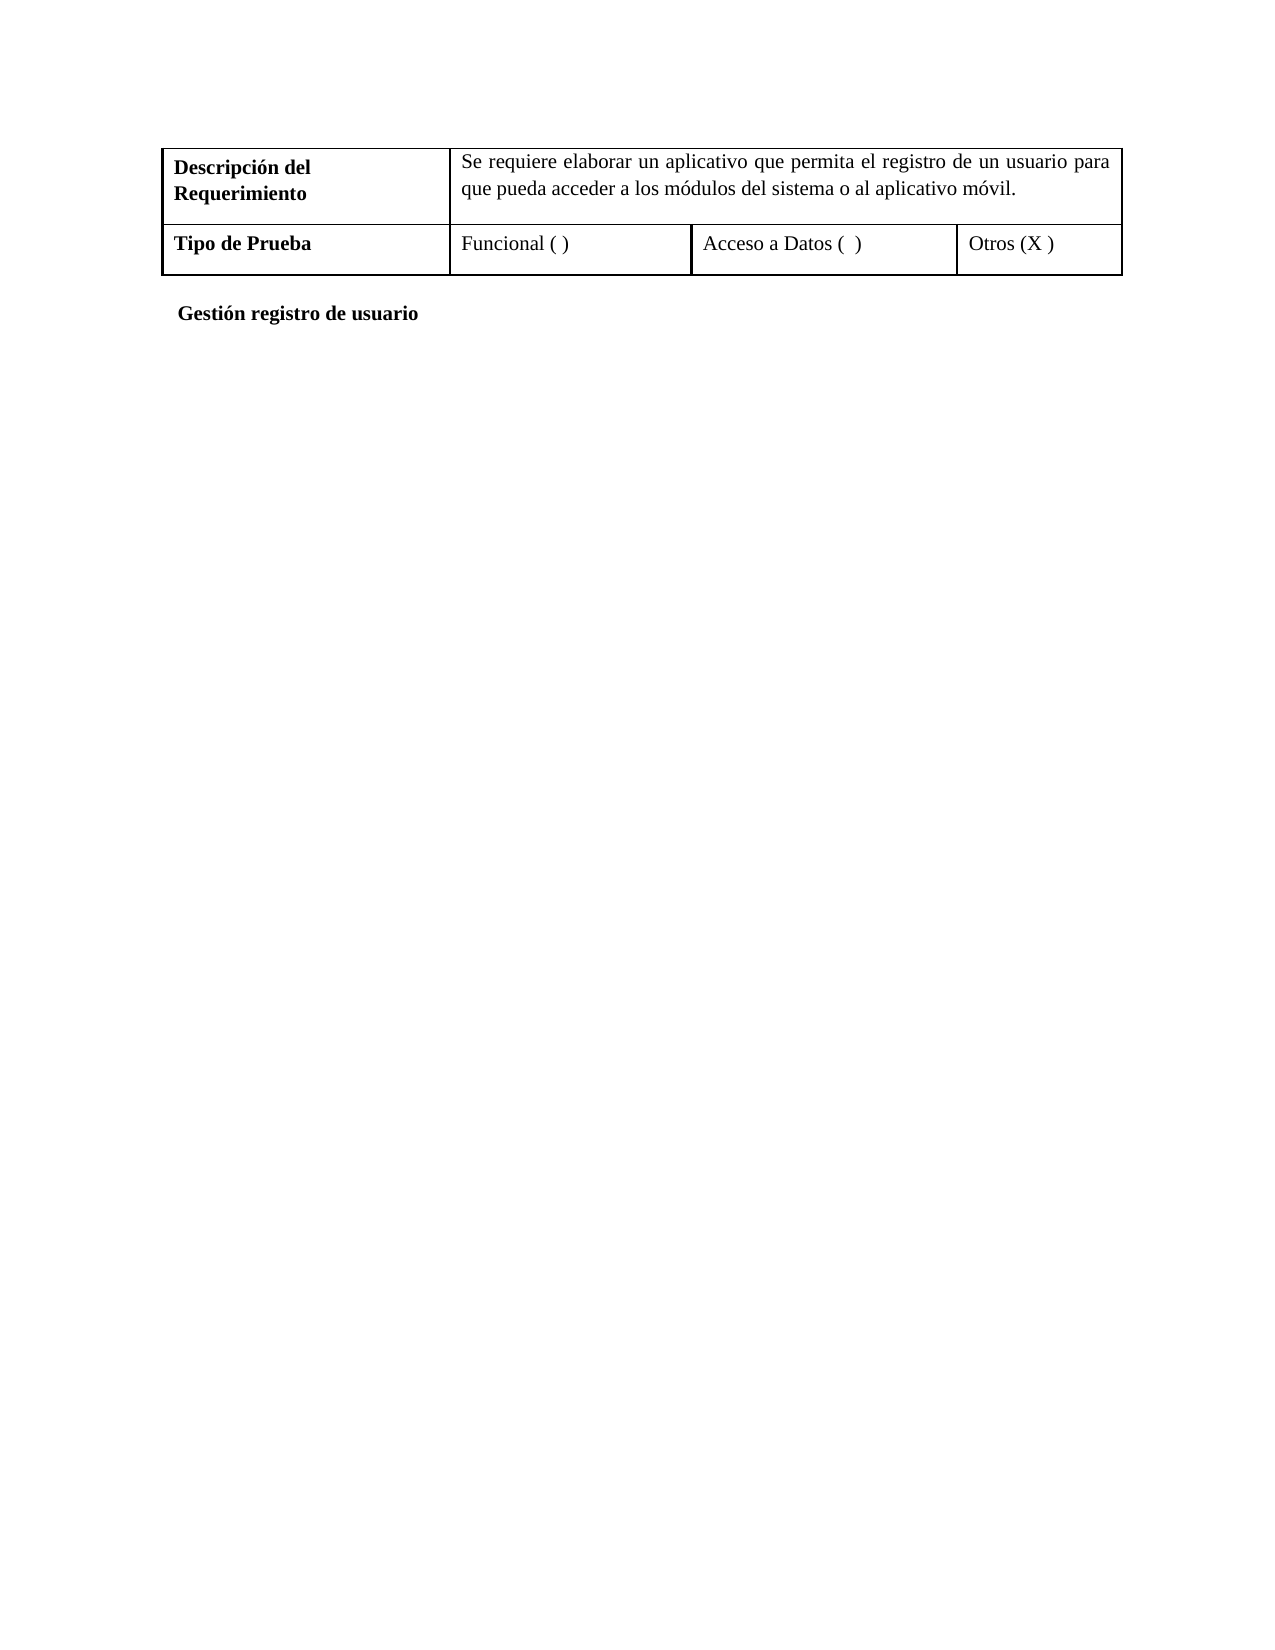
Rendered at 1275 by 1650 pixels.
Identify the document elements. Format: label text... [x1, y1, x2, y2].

text Gestión registro de usuario [177, 301, 1098, 325]
table_cell Funcional ( ) [451, 225, 690, 274]
table_cell Otros (X ) [958, 225, 1121, 274]
table_cell Tipo de Prueba [164, 225, 449, 274]
table_cell Descripción del Requerimiento [164, 149, 449, 224]
table_cell Acceso a Datos ( ) [693, 225, 956, 274]
table_cell Se requiere elaborar un aplicativo que permita el registro de un usuario para que pueda acceder a los módulos del sistema o al aplicativo móvil. [451, 149, 1121, 224]
